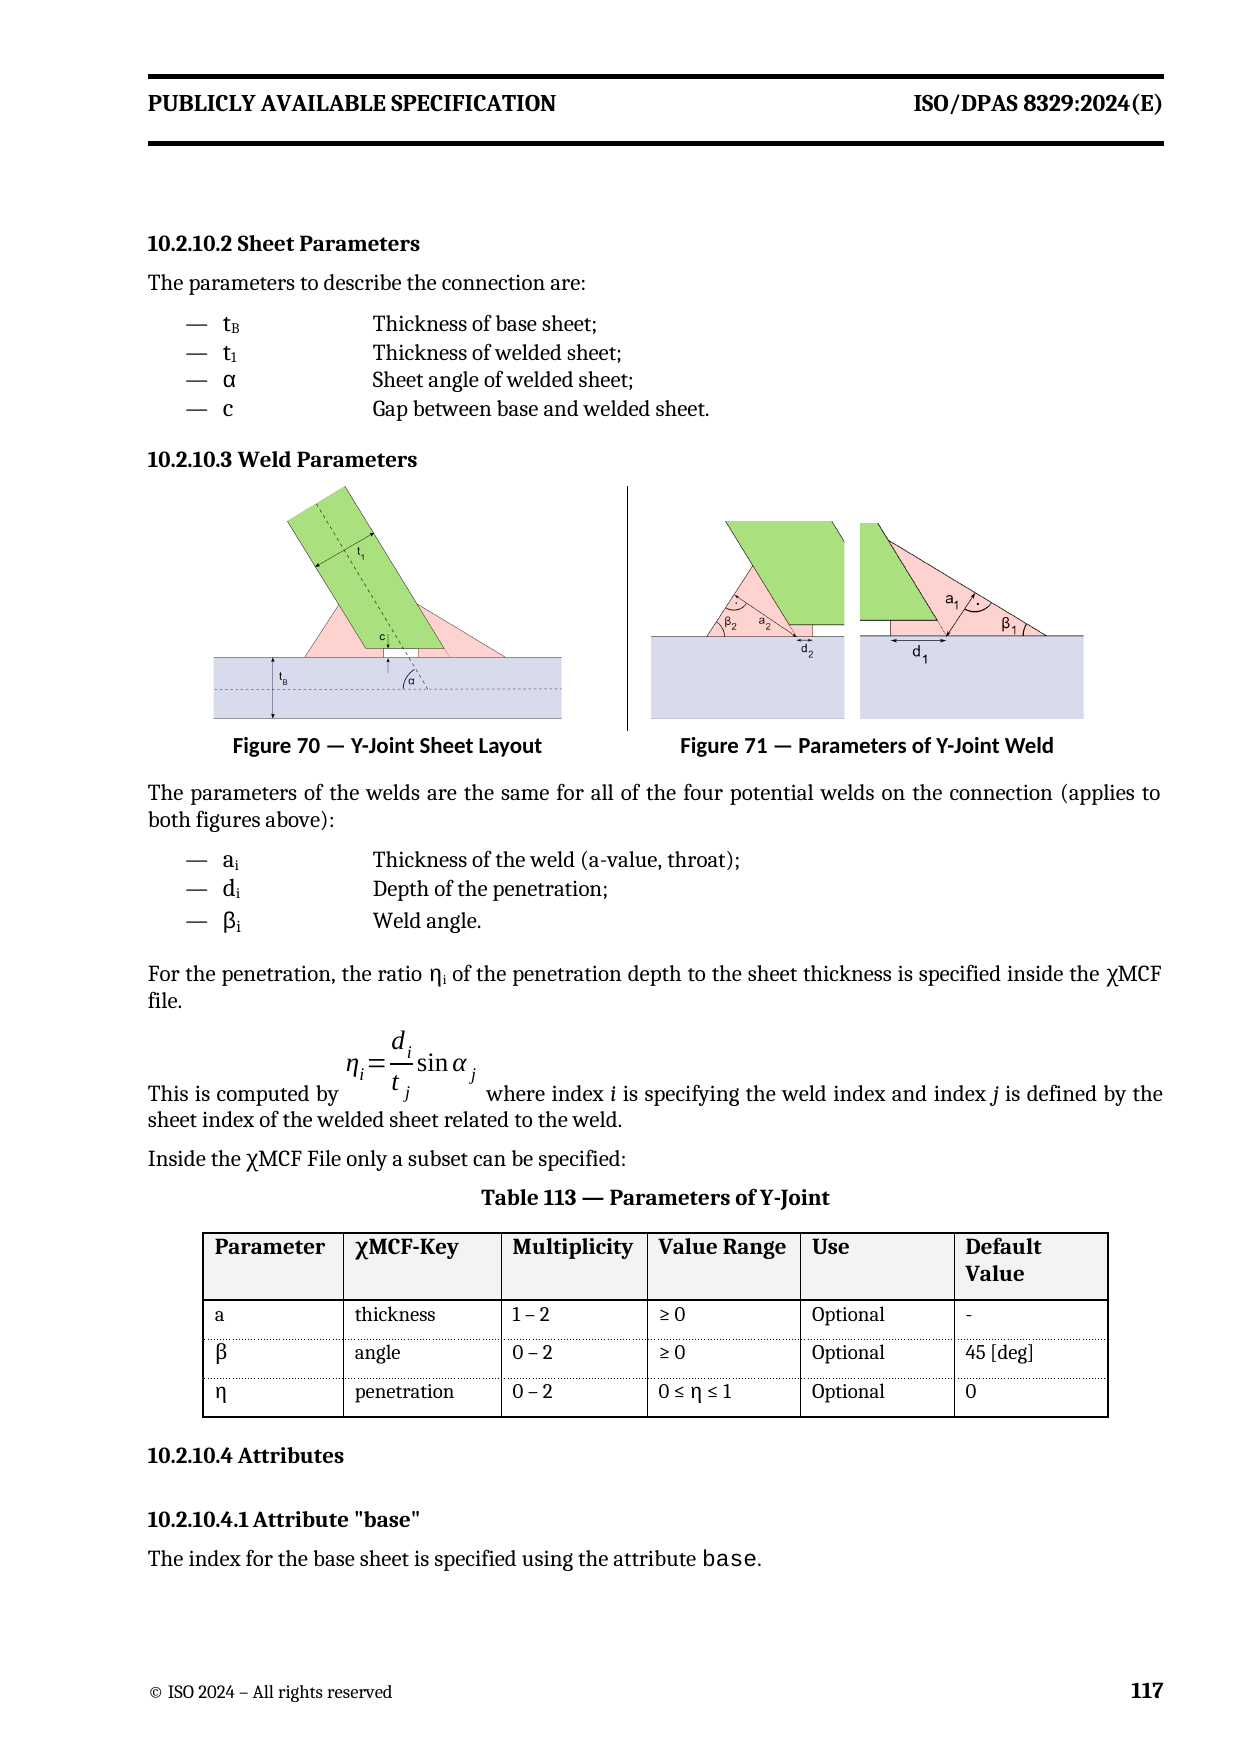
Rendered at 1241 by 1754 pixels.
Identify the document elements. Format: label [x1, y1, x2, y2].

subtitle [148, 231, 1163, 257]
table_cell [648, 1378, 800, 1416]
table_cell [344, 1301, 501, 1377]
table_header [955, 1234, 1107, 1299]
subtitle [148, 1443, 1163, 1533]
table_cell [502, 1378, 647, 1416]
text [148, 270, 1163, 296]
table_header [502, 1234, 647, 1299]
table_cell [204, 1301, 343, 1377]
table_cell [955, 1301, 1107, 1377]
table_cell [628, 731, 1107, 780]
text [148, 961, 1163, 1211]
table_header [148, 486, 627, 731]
picture [860, 523, 1084, 719]
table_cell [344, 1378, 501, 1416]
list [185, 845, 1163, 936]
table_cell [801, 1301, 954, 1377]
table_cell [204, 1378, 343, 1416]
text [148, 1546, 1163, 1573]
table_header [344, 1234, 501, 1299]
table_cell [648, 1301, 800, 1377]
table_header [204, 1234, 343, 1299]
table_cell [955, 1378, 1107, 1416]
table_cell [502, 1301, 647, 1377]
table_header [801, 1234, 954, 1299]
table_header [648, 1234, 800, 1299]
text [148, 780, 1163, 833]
picture [213, 486, 562, 719]
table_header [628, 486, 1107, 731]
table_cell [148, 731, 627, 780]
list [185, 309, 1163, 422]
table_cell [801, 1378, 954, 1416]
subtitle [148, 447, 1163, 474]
picture [651, 521, 845, 719]
